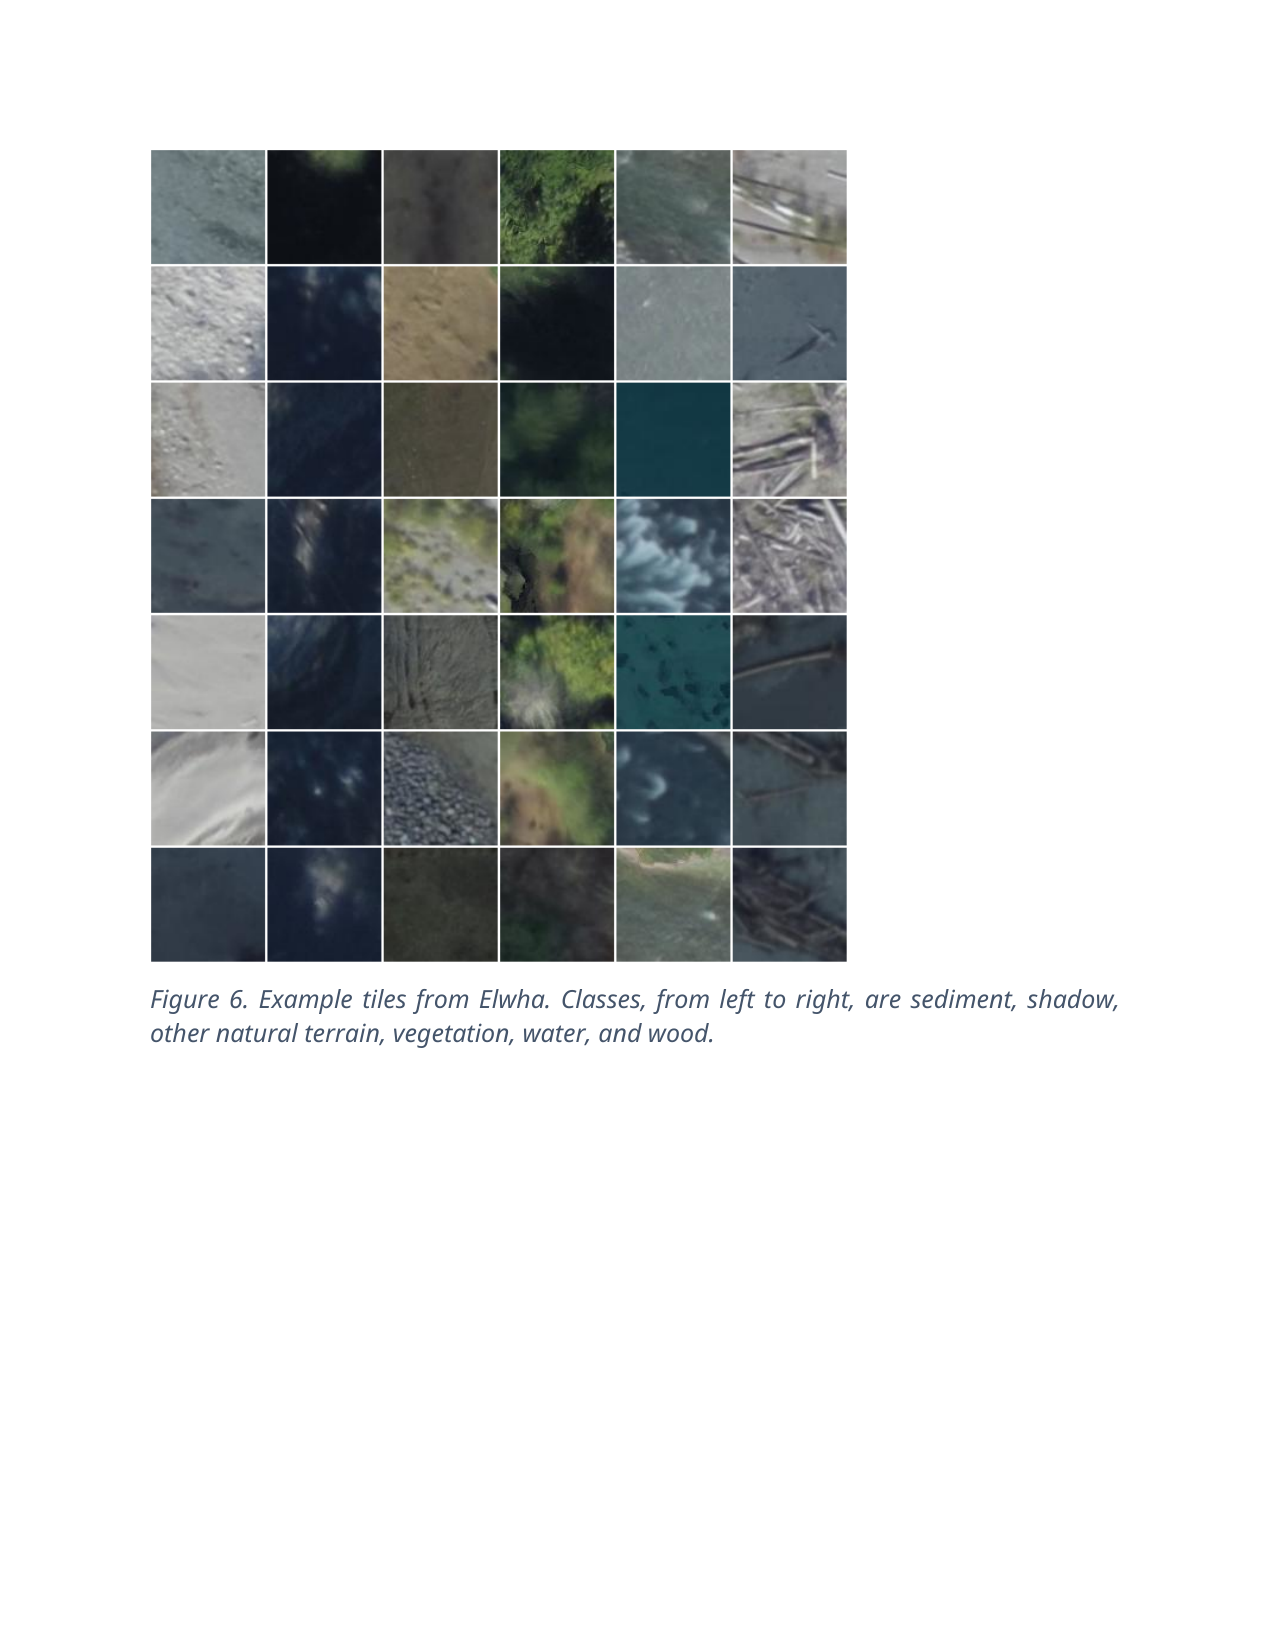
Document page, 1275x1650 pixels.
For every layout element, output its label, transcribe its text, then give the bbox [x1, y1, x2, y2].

picture [150, 149, 848, 963]
text Figure 6. Example tiles from Elwha. Classes, from left to right, are sediment, shadow, other natural terrain, vegetation, water, and wood. [150, 981, 1125, 1049]
